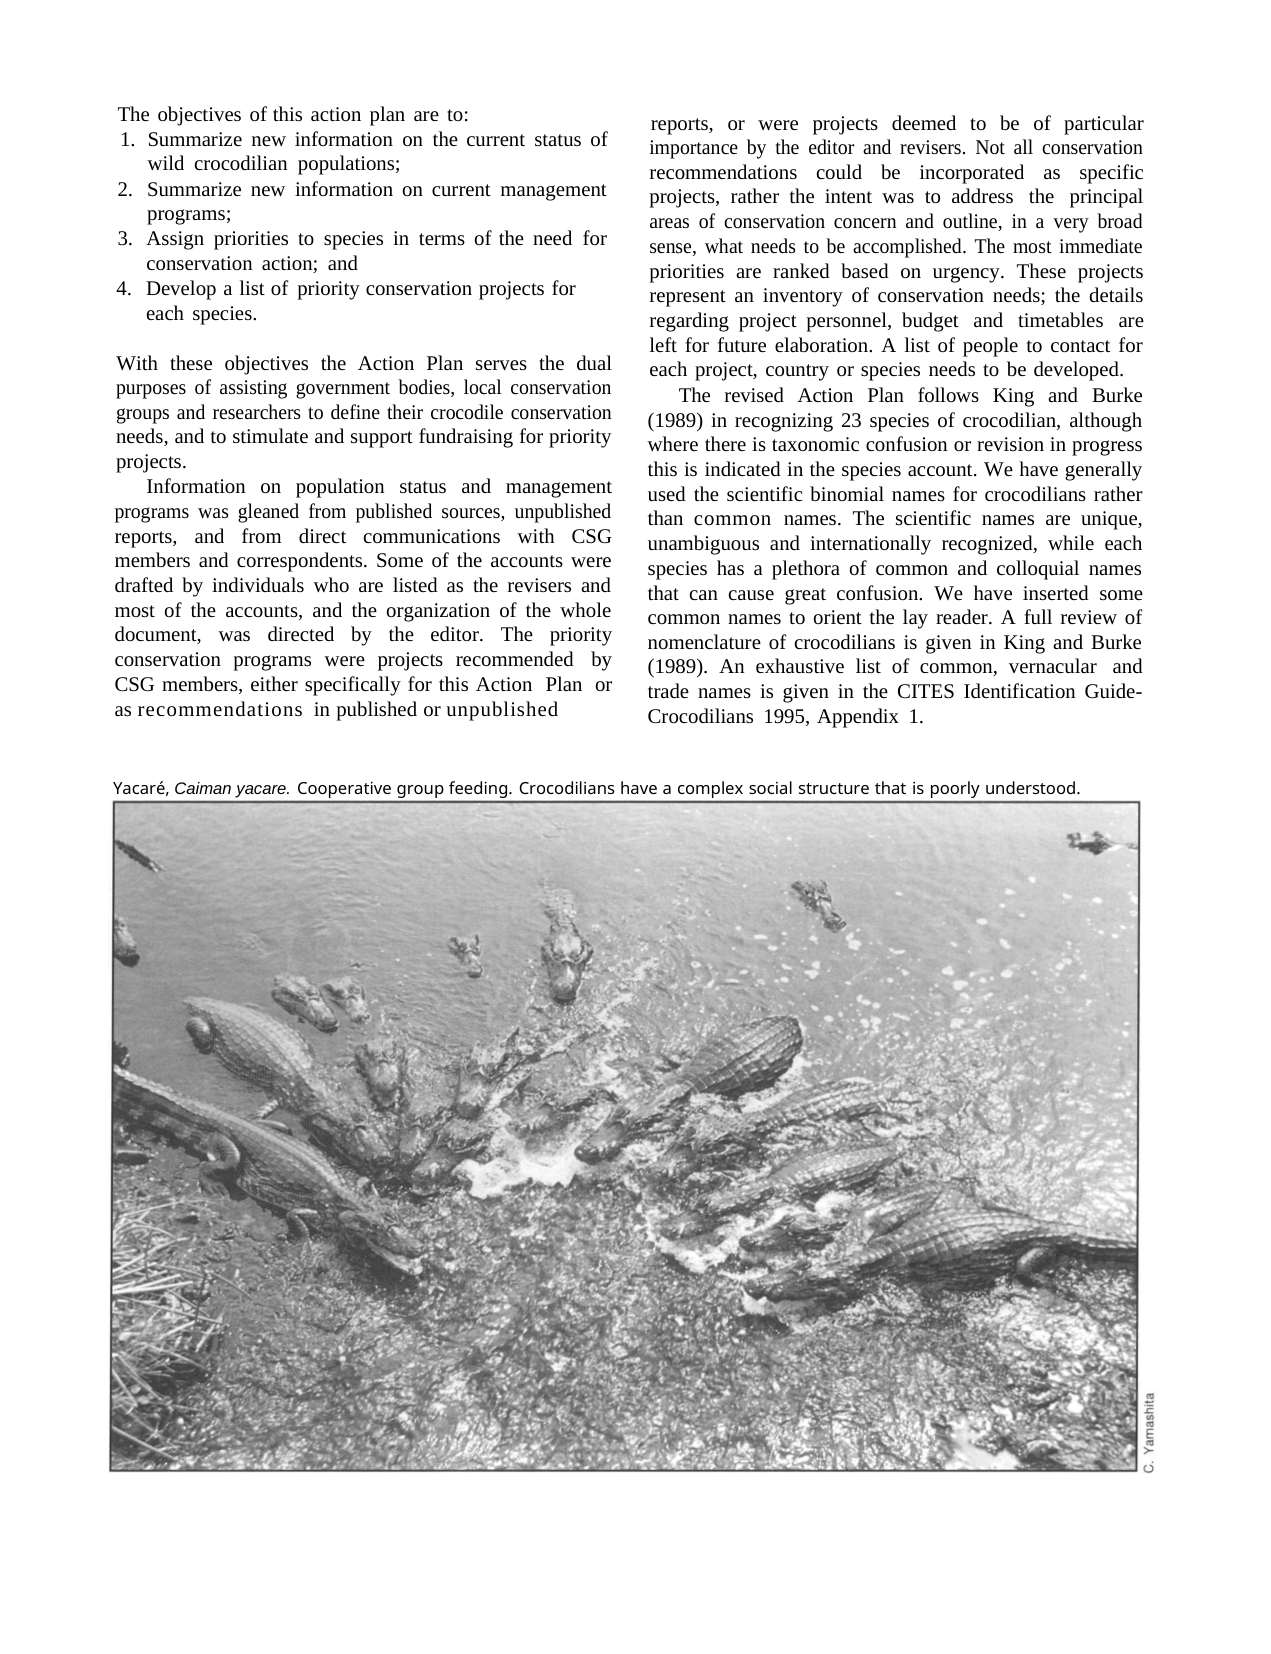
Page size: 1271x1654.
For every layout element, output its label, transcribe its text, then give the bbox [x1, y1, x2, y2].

list Assign priorities to species in terms of the need for conservation action; and [117, 226, 613, 275]
text With these objectives the Action Plan serves the dual purposes of assisting government bodies, local conservation groups and researchers to define their crocodile conservation needs, and to stimulate and support fundraising for priority projects. [116, 350, 612, 473]
list Develop a list of priority conservation projects for each species. [116, 276, 613, 324]
text Yacaré, Caiman yacare. Cooperative group feeding. Crocodilians have a complex social structure that is poorly understood. [113, 777, 1177, 799]
list Summarize new information on current management programs; [117, 177, 613, 225]
text The objectives of this action plan are to: [117, 102, 618, 126]
list Summarize new information on the current status of wild crocodilian populations; [120, 127, 614, 175]
text reports, or were projects deemed to be of particular importance by the editor and revisers. Not all conservation recommendations could be incorporated as specific projects, rather the intent was to address the principal areas of conservation concern and outline, in a very broad sense, what needs to be accomplished. The most immediate priorities are ranked based on urgency. These projects represent an inventory of conservation needs; the details regarding project personnel, budget and timetables are left for future elaboration. A list of people to contact for each project, country or species needs to be developed. [649, 110, 1144, 381]
text Information on population status and management programs was gleaned from published sources, unpublished reports, and from direct communications with CSG members and correspondents. Some of the accounts were drafted by individuals who are listed as the revisers and most of the accounts, and the organization of the whole document, was directed by the editor. The priority conservation programs were projects recommended by CSG members, either specifically for this Action Plan or as recommendations in published or unpublished [114, 474, 612, 721]
text The revised Action Plan follows King and Burke (1989) in recognizing 23 species of crocodilian, although where there is taxonomic confusion or revision in progress this is indicated in the species account. We have generally used the scientific binomial names for crocodilians rather than common names. The scientific names are unique, unambiguous and internationally recognized, while each species has a plethora of common and colloquial names that can cause great confusion. We have inserted some common names to orient the lay reader. A full review of nomenclature of crocodilians is given in King and Burke (1989). An exhaustive list of common, vernacular and trade names is given in the CITES Identification Guide- Crocodilians 1995, Appendix 1. [647, 383, 1143, 728]
picture [108, 800, 1158, 1474]
